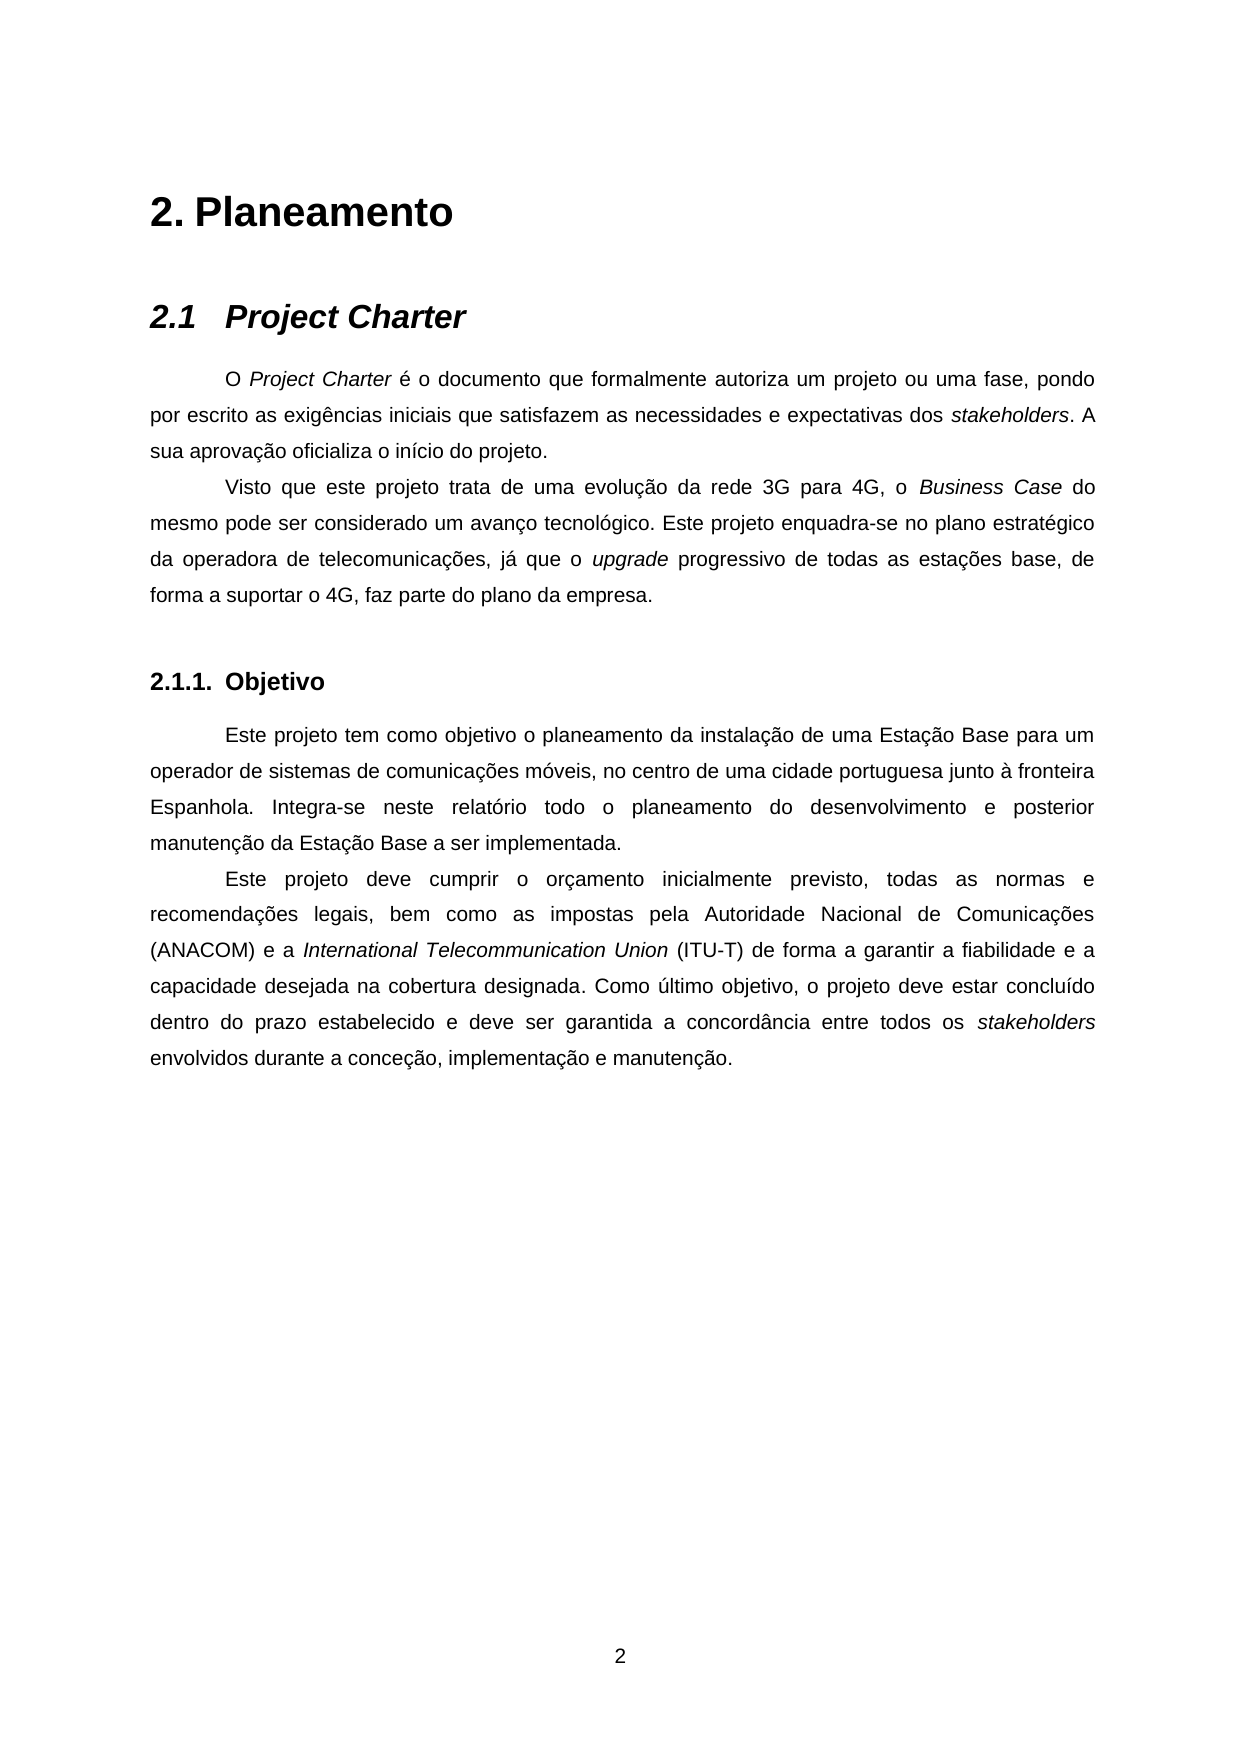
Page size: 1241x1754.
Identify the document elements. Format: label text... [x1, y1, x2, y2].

subtitle Planeamento [150, 187, 1096, 235]
text Visto que este projeto trata de uma evolução da rede 3G para 4G, o Business Case do mesmo pode ser considerado um avanço tecnológico. Este projeto enquadra-se no plano estratégico da operadora de telecomunicações, já que o upgrade progressivo de todas as estações base, de forma a suportar o 4G, faz parte do plano da empresa. [150, 475, 1096, 607]
subtitle Objetivo [150, 667, 1090, 696]
text O Project Charter é o documento que formalmente autoriza um projeto ou uma fase, pondo por escrito as exigências iniciais que satisfazem as necessidades e expectativas dos stakeholders. A sua aprovação oficializa o início do projeto. [150, 367, 1096, 463]
text Este projeto tem como objetivo o planeamento da instalação de uma Estação Base para um operador de sistemas de comunicações móveis, no centro de uma cidade portuguesa junto à fronteira Espanhola. Integra-se neste relatório todo o planeamento do desenvolvimento e posterior manutenção da Estação Base a ser implementada. [150, 723, 1096, 854]
text Este projeto deve cumprir o orçamento inicialmente previsto, todas as normas e recomendações legais, bem como as impostas pela Autoridade Nacional de Comunicações (ANACOM) e a International Telecommunication Union (ITU-T) de forma a garantir a fiabilidade e a capacidade desejada na cobertura designada. Como último objetivo, o projeto deve estar concluído dentro do prazo estabelecido e deve ser garantida a concordância entre todos os stakeholders envolvidos durante a conceção, implementação e manutenção. [150, 866, 1096, 1070]
subtitle Project Charter [150, 297, 1090, 335]
